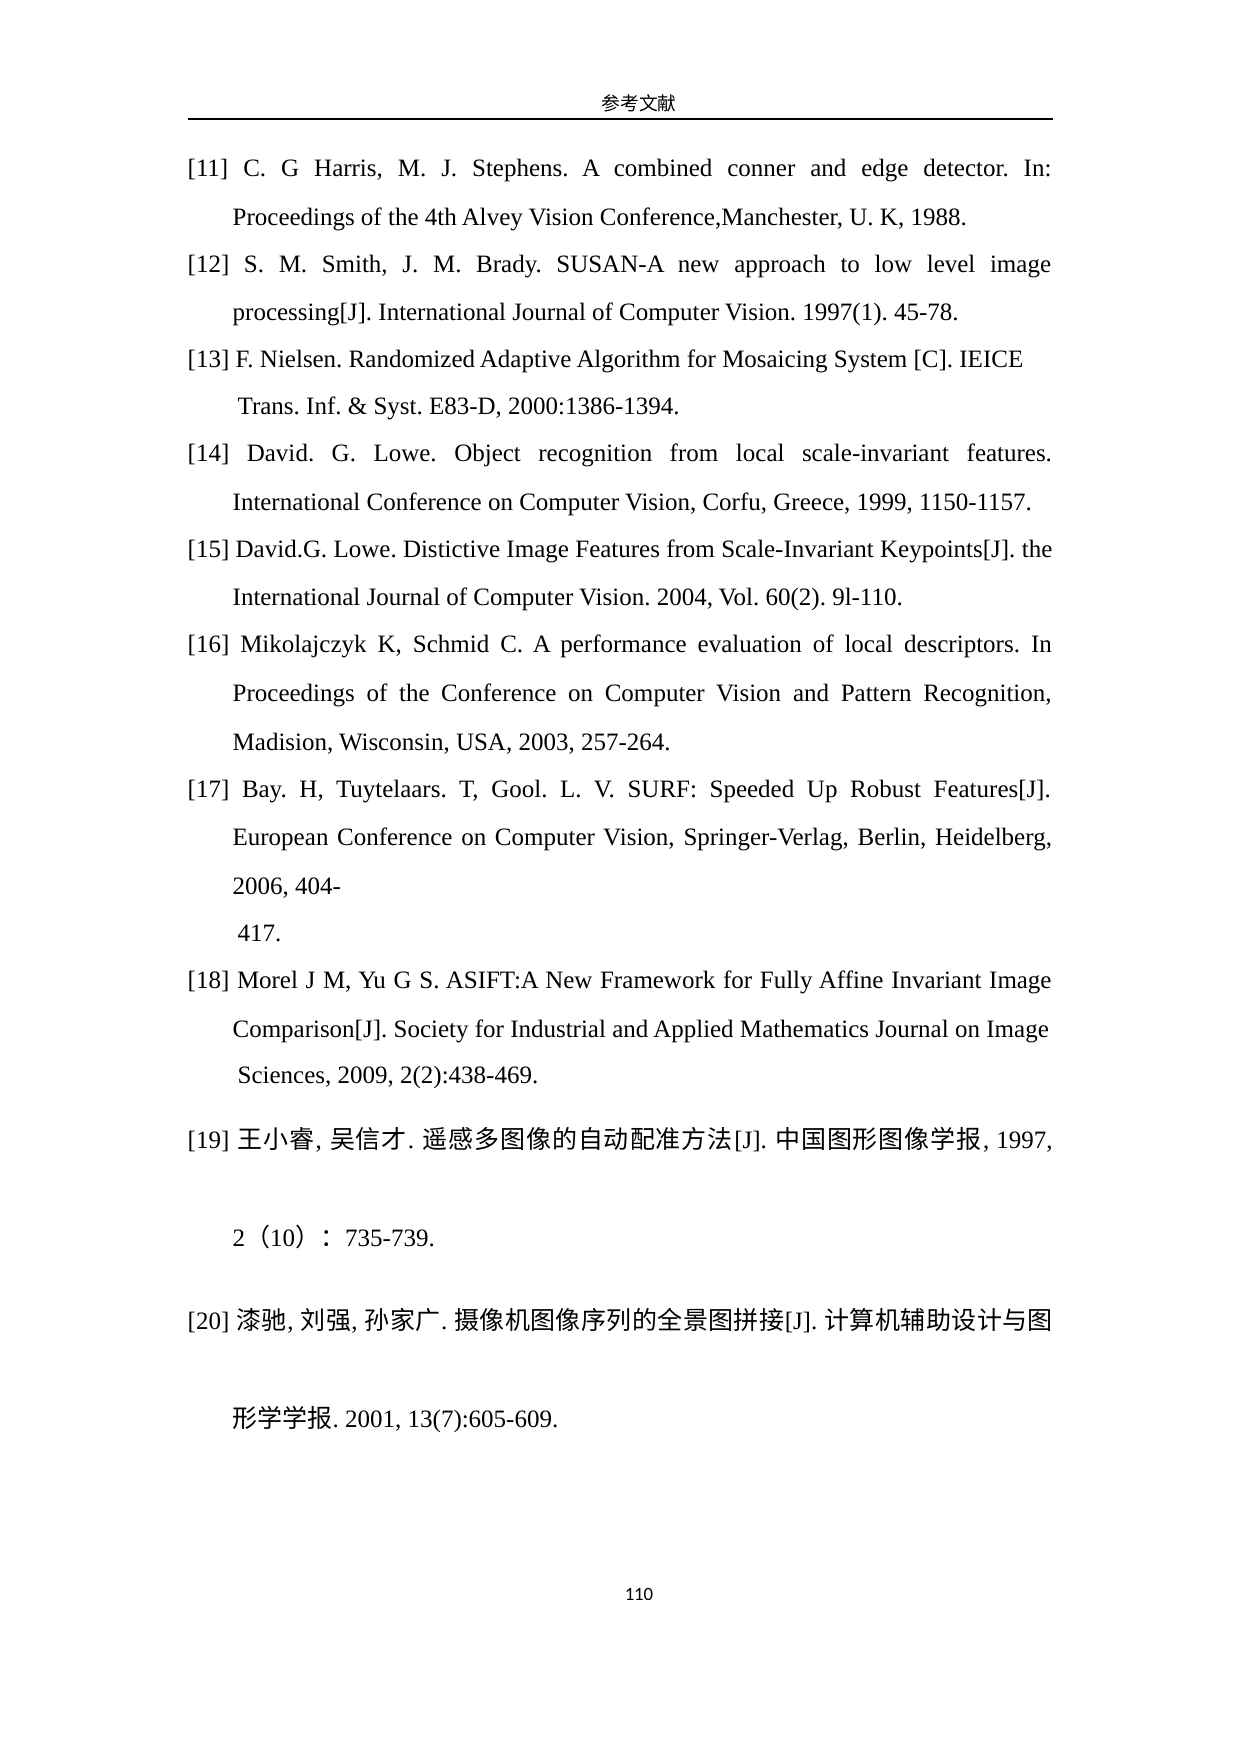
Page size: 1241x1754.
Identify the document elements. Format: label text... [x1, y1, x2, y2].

text [14] David. G. Lowe. Object recognition from local scale-invariant features. International Conference on Computer Vision, Corfu, Greece, 1999, 1150-1157. [187, 436, 1053, 517]
text [11] C. G Harris, M. J. Stephens. A combined conner and edge detector. In: Proceedings of the 4th Alvey Vision Conference,Manchester, U. K, 1988. [187, 151, 1053, 232]
text [12] S. M. Smith, J. M. Brady. SUSAN-A new approach to low level image processing[J]. International Journal of Computer Vision. 1997(1). 45-78. [187, 247, 1053, 328]
text [18] Morel J M, Yu G S. ASIFT:A New Framework for Fully Affine Invariant Image Comparison[J]. Society for Industrial and Applied Mathematics Journal on Image [187, 963, 1053, 1044]
text Sciences, 2009, 2(2):438-469. [225, 1059, 1053, 1091]
text 417. [225, 916, 1053, 949]
text [15] David.G. Lowe. Distictive Image Features from Scale-Invariant Keypoints[J]. the International Journal of Computer Vision. 2004, Vol. 60(2). 9l-110. [187, 532, 1053, 613]
text [16] Mikolajczyk K, Schmid C. A performance evaluation of local descriptors. In Proceedings of the Conference on Computer Vision and Pattern Recognition, Madision, Wisconsin, USA, 2003, 257-264. [187, 627, 1053, 757]
text [17] Bay. H, Tuytelaars. T, Gool. L. V. SURF: Speeded Up Robust Features[J]. European Conference on Computer Vision, Springer-Verlag, Berlin, Heidelberg, 2006, 404- [187, 772, 1053, 902]
text [13] F. Nielsen. Randomized Adaptive Algorithm for Mosaicing System [C]. IEICE [187, 342, 1053, 375]
text Trans. Inf. & Syst. E83-D, 2000:1386-1394. [225, 389, 1053, 422]
text [20] 漆驰, 刘强, 孙家广. 摄像机图像序列的全景图拼接[J]. 计算机辅助设计与图形学学报. 2001, 13(7):605-609. [187, 1286, 1053, 1449]
text [19] 王小睿, 吴信才. 遥感多图像的自动配准方法[J]. 中国图形图像学报, 1997, 2（10）：735-739. [187, 1106, 1053, 1268]
